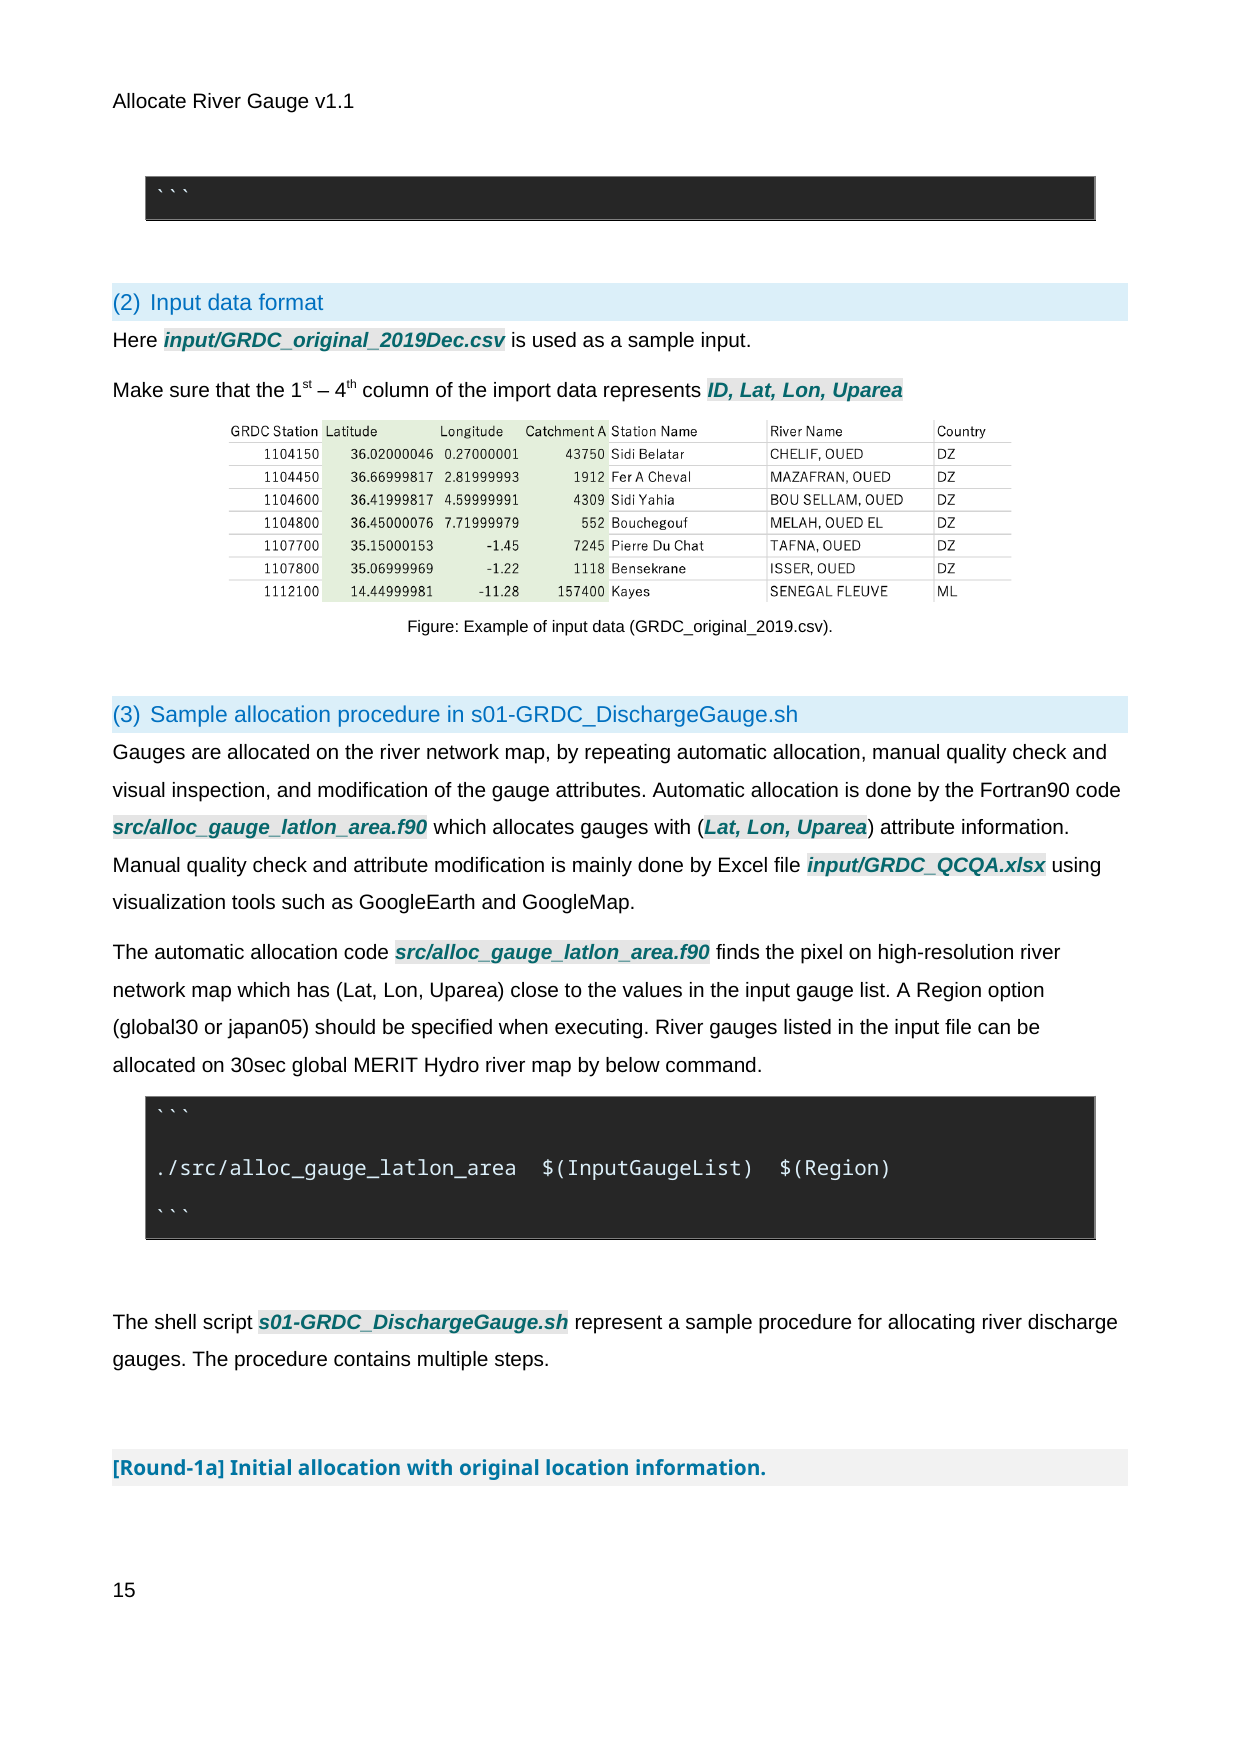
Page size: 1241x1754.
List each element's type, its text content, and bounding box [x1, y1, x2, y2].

text Gauges are allocated on the river network map, by repeating automatic allocation, manual quality check and visual inspection, and modification of the gauge attributes. Automatic allocation is done by the Fortran90 code src/alloc_gauge_latlon_area.f90 which allocates gauges with (Lat, Lon, Uparea) attribute information. Manual quality check and attribute modification is mainly done by Excel file input/GRDC_QCQA.xlsx using visualization tools such as GoogleEarth and GoogleMap. [112, 733, 1128, 921]
subtitle Input data format [112, 283, 1128, 321]
text ``` [146, 177, 1094, 219]
text ``` [146, 1097, 1094, 1136]
text Figure: Example of input data (GRDC_original_2019.csv). [112, 608, 1128, 646]
text The automatic allocation code src/alloc_gauge_latlon_area.f90 finds the pixel on high-resolution river network map which has (Lat, Lon, Uparea) close to the values in the input gauge list. A Region option (global30 or japan05) should be specified when executing. River gauges listed in the input file can be allocated on 30sec global MERIT Hydro river map by below command. [112, 933, 1128, 1083]
text Here input/GRDC_original_2019Dec.csv is used as a sample input. [112, 321, 1128, 358]
subtitle [Round-1a] Initial allocation with original location information. [112, 1449, 1128, 1486]
text Make sure that the 1st – 4th column of the import data represents ID, Lat, Lon, Uparea [112, 371, 1128, 408]
text The shell script s01-GRDC_DischargeGauge.sh represent a sample procedure for allocating river discharge gauges. The procedure contains multiple steps. [112, 1303, 1128, 1378]
picture [228, 420, 1012, 602]
text ./src/alloc_gauge_latlon_area $(InputGaugeList) $(Region) [146, 1146, 1094, 1186]
subtitle Sample allocation procedure in s01-GRDC_DischargeGauge.sh [112, 696, 1128, 733]
text ``` [146, 1196, 1094, 1238]
